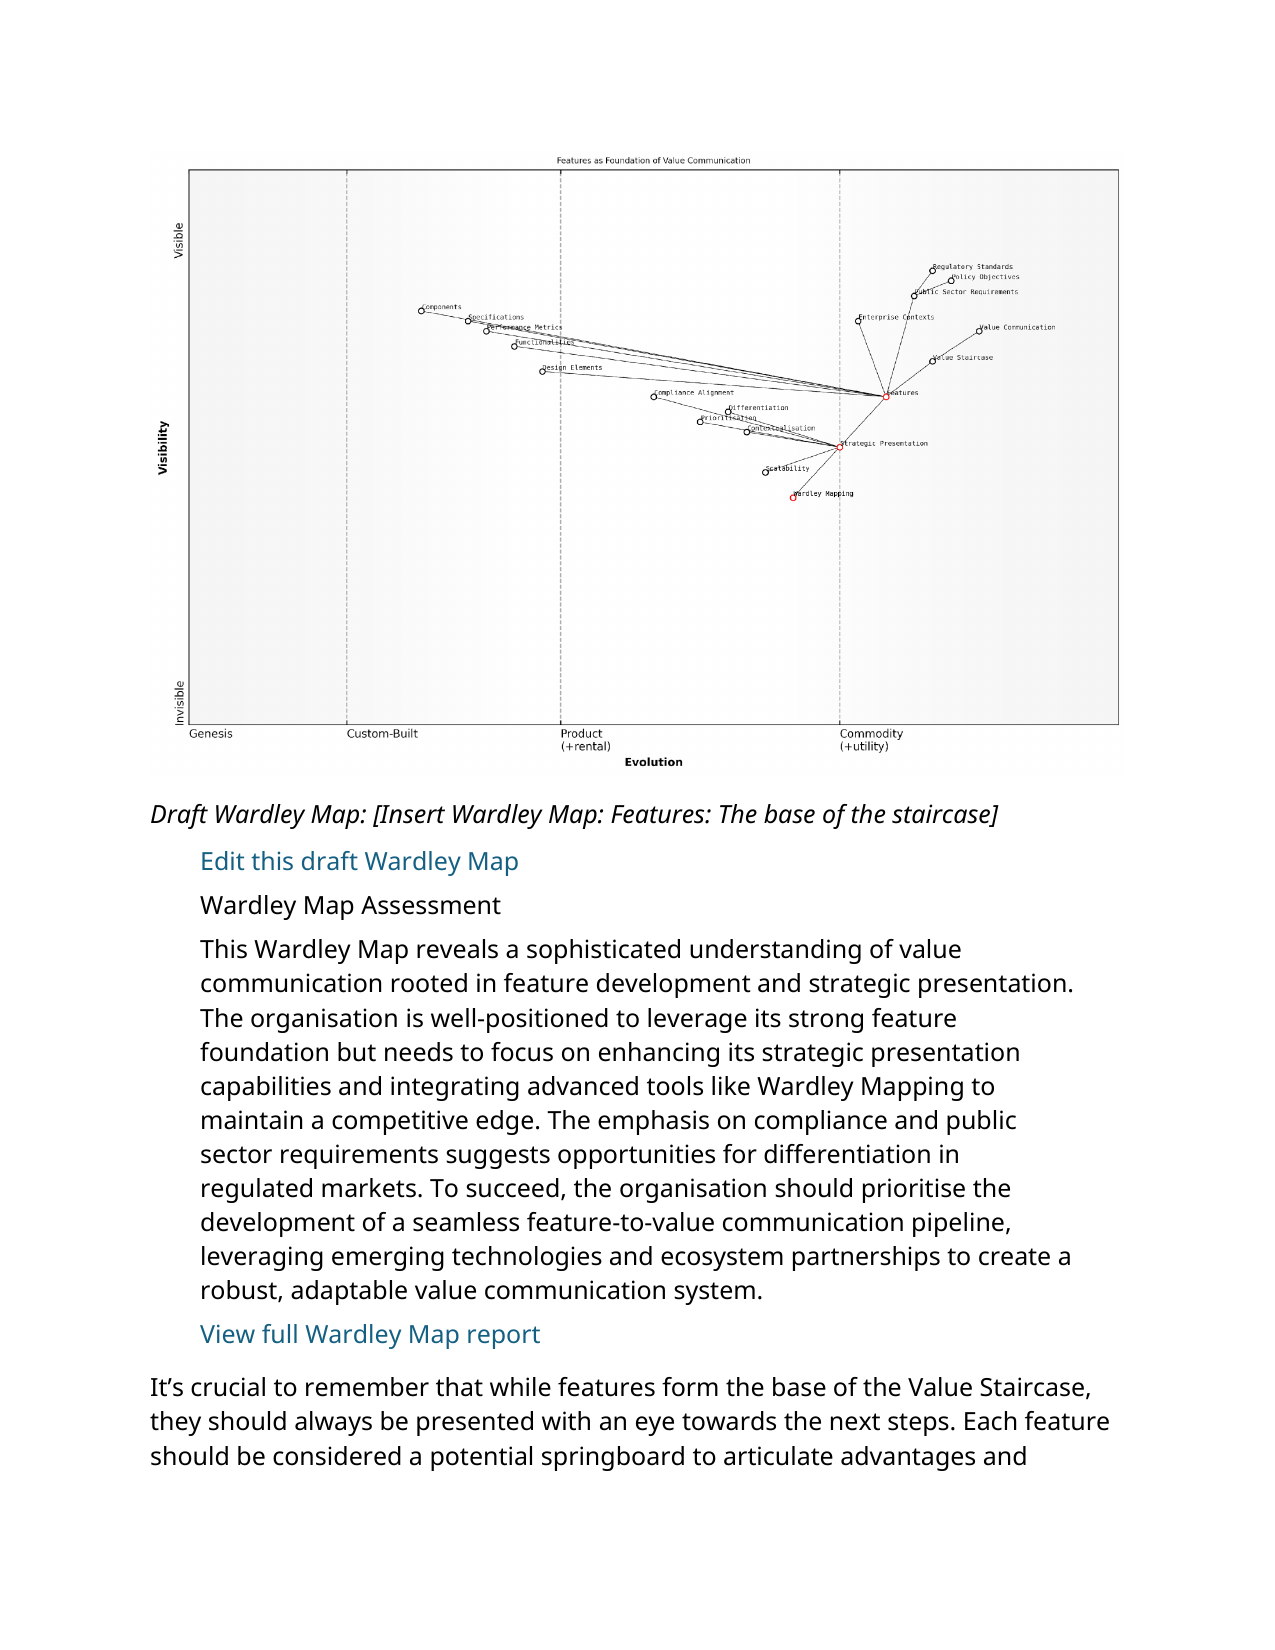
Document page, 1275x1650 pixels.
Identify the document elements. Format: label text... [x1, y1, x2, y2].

picture [150, 150, 1125, 776]
text View full Wardley Map report [200, 1317, 1075, 1351]
text Edit this draft Wardley Map [200, 843, 1075, 877]
text Wardley Map Assessment [200, 888, 1075, 922]
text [150, 1370, 1125, 1472]
text Draft Wardley Map: [Insert Wardley Map: Features: The base of the staircase] [150, 797, 1125, 831]
text This Wardley Map reveals a sophisticated understanding of value communication rooted in feature development and strategic presentation. The organisation is well-positioned to leverage its strong feature foundation but needs to focus on enhancing its strategic presentation capabilities and integrating advanced tools like Wardley Mapping to maintain a competitive edge. The emphasis on compliance and public sector requirements suggests opportunities for differentiation in regulated markets. To succeed, the organisation should prioritise the development of a seamless feature-to-value communication pipeline, leveraging emerging technologies and ecosystem partnerships to create a robust, adaptable value communication system. [200, 932, 1075, 1307]
